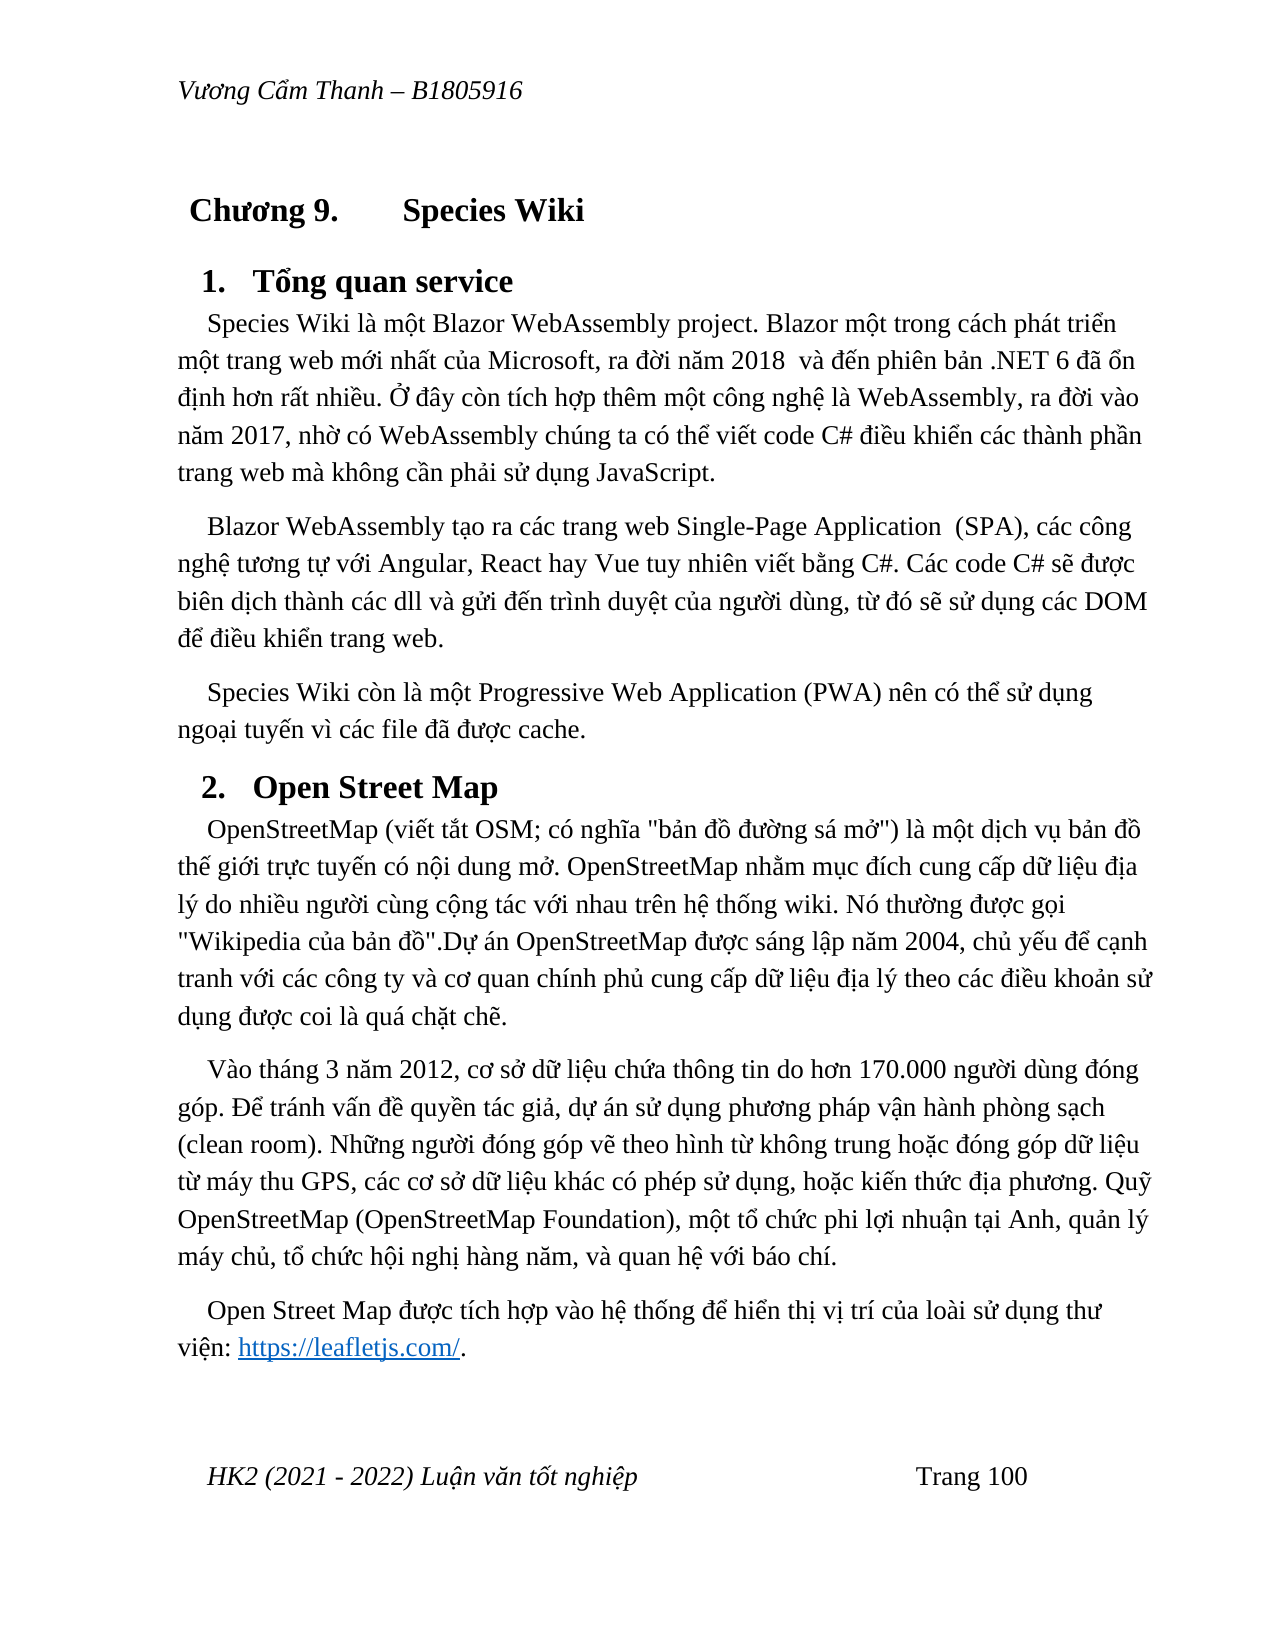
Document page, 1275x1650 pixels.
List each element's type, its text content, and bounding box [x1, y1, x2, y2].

text Species Wiki là một Blazor WebAssembly project. Blazor một trong cách phát triển một trang web mới nhất của Microsoft, ra đời năm 2018 và đến phiên bản .NET 6 đã ổn định hơn rất nhiều. Ở đây còn tích hợp thêm một công nghệ là WebAssembly, ra đời vào năm 2017, nhờ có WebAssembly chúng ta có thể viết code C# điều khiển các thành phần trang web mà không cần phải sử dụng JavaScript. [177, 307, 1157, 487]
text Open Street Map được tích hợp vào hệ thống để hiển thị vị trí của loài sử dụng thư viện: https://leafletjs.com/. [177, 1294, 1157, 1362]
subtitle Open Street Map [201, 767, 1157, 806]
subtitle Tổng quan service [201, 261, 1157, 299]
text Blazor WebAssembly tạo ra các trang web Single-Page Application (SPA), các công nghệ tương tự với Angular, React hay Vue tuy nhiên viết bằng C#. Các code C# sẽ được biên dịch thành các dll và gửi đến trình duyệt của người dùng, từ đó sẽ sử dụng các DOM để điều khiển trang web. [177, 510, 1157, 653]
subtitle Species Wiki [189, 190, 1157, 228]
text OpenStreetMap (viết tắt OSM; có nghĩa "bản đồ đường sá mở") là một dịch vụ bản đồ thế giới trực tuyến có nội dung mở. OpenStreetMap nhằm mục đích cung cấp dữ liệu địa lý do nhiều người cùng cộng tác với nhau trên hệ thống wiki. Nó thường được gọi "Wikipedia của bản đồ".Dự án OpenStreetMap được sáng lập năm 2004, chủ yếu để cạnh tranh với các công ty và cơ quan chính phủ cung cấp dữ liệu địa lý theo các điều khoản sử dụng được coi là quá chặt chẽ. [177, 813, 1157, 1031]
text Species Wiki còn là một Progressive Web Application (PWA) nên có thể sử dụng ngoại tuyến vì các file đã được cache. [177, 676, 1157, 744]
text Vào tháng 3 năm 2012, cơ sở dữ liệu chứa thông tin do hơn 170.000 người dùng đóng góp. Để tránh vấn đề quyền tác giả, dự án sử dụng phương pháp vận hành phòng sạch (clean room). Những người đóng góp vẽ theo hình từ không trung hoặc đóng góp dữ liệu từ máy thu GPS, các cơ sở dữ liệu khác có phép sử dụng, hoặc kiến thức địa phương. Quỹ OpenStreetMap (OpenStreetMap Foundation), một tổ chức phi lợi nhuận tại Anh, quản lý máy chủ, tổ chức hội nghị hàng năm, và quan hệ với báo chí. [177, 1053, 1157, 1271]
